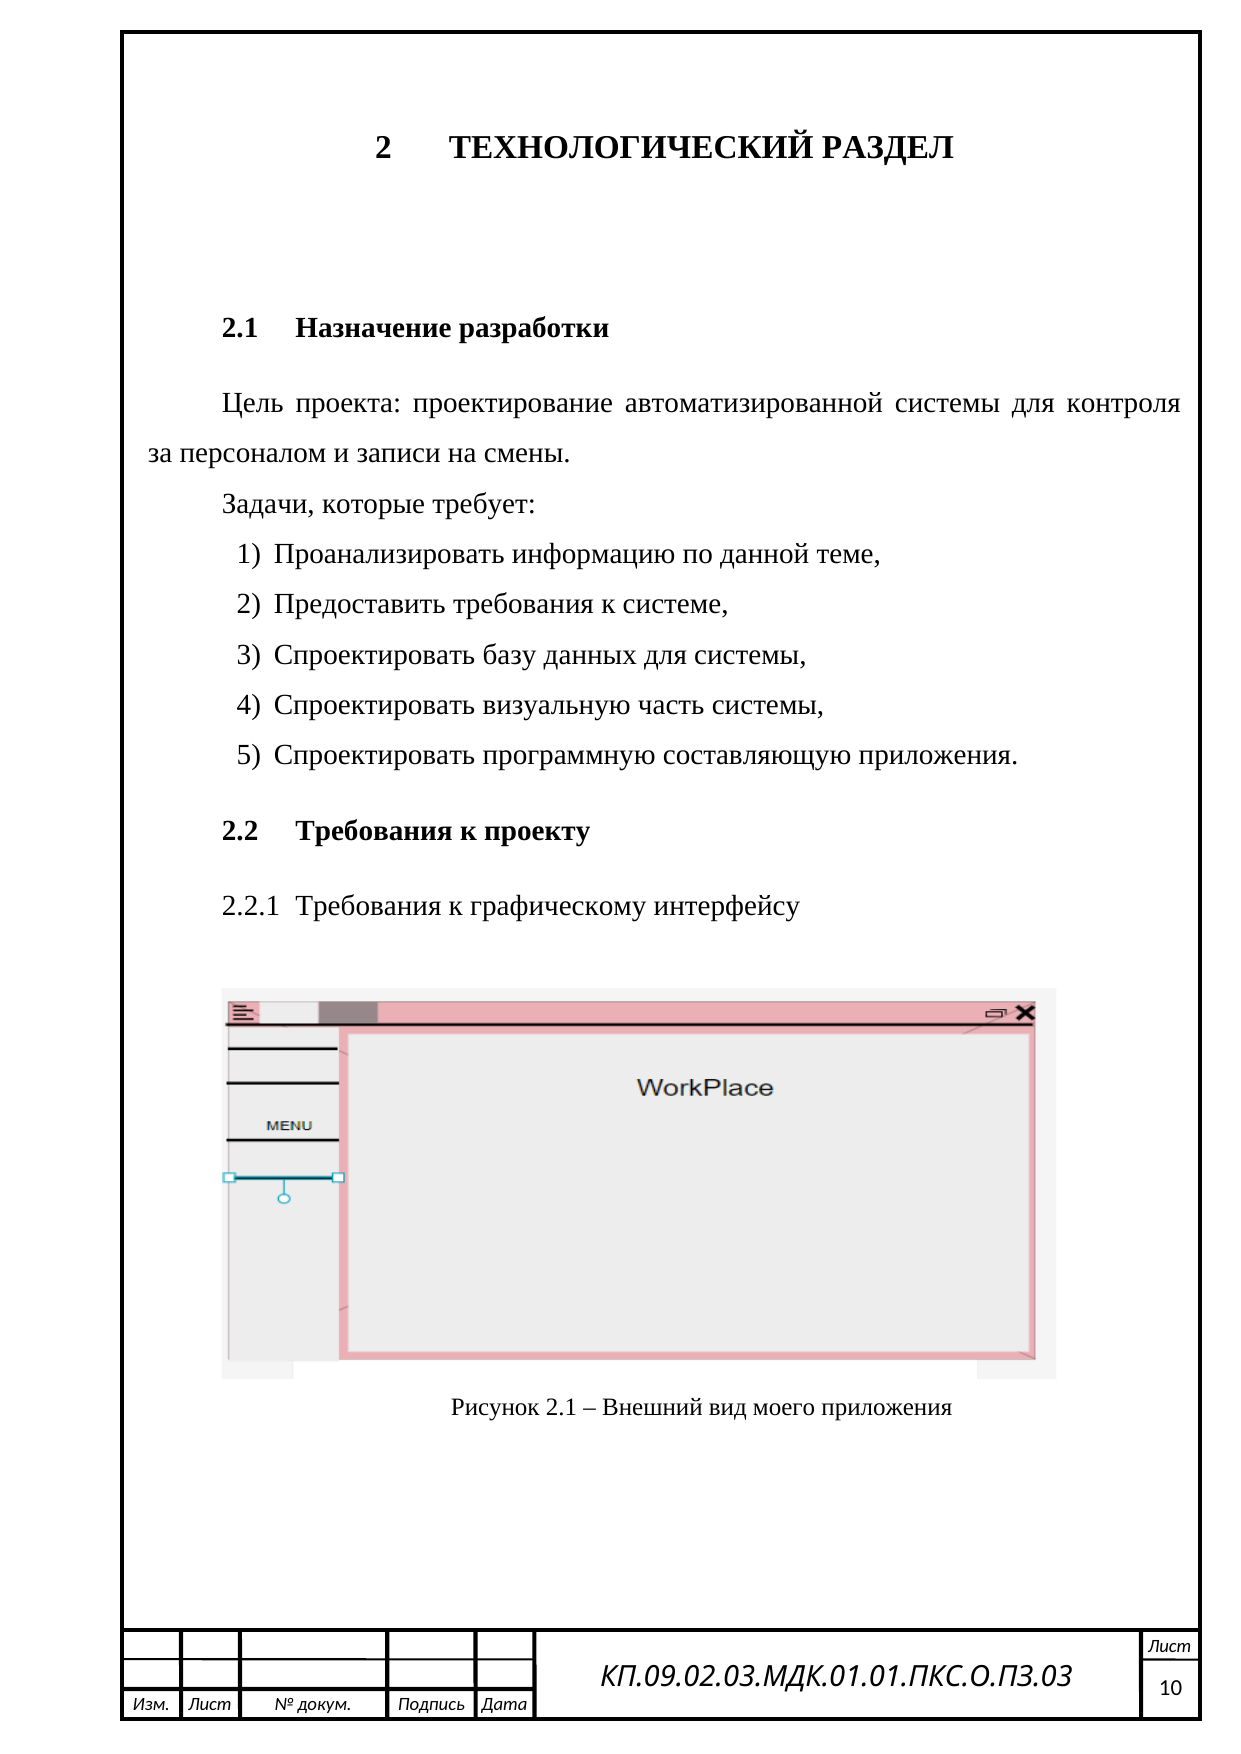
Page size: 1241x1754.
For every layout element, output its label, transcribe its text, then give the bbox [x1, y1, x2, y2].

text 2.1 Назначение разработки [148, 310, 1181, 343]
text Цель проекта: проектирование автоматизированной системы для контроля за персоналом и записи на смены. [148, 385, 1181, 469]
text Задачи, которые требует: [148, 486, 1181, 519]
list Рисунок 2.1 – Внешний вид моего приложения [148, 1392, 1181, 1421]
list Спроектировать базу данных для системы, [236, 637, 1181, 670]
list ТЕХНОЛОГИЧЕСКИЙ РАЗДЕЛ [148, 127, 1181, 165]
picture [221, 988, 1057, 1379]
text 2.2 Требования к проекту [148, 813, 1181, 846]
list Спроектировать визуальную часть системы, [236, 687, 1181, 721]
list Спроектировать программную составляющую приложения. [236, 737, 1181, 771]
list 2.2.1 Требования к графическому интерфейсу [148, 888, 1181, 922]
list Проанализировать информацию по данной теме, [236, 536, 1181, 570]
list Предоставить требования к системе, [236, 587, 1181, 620]
